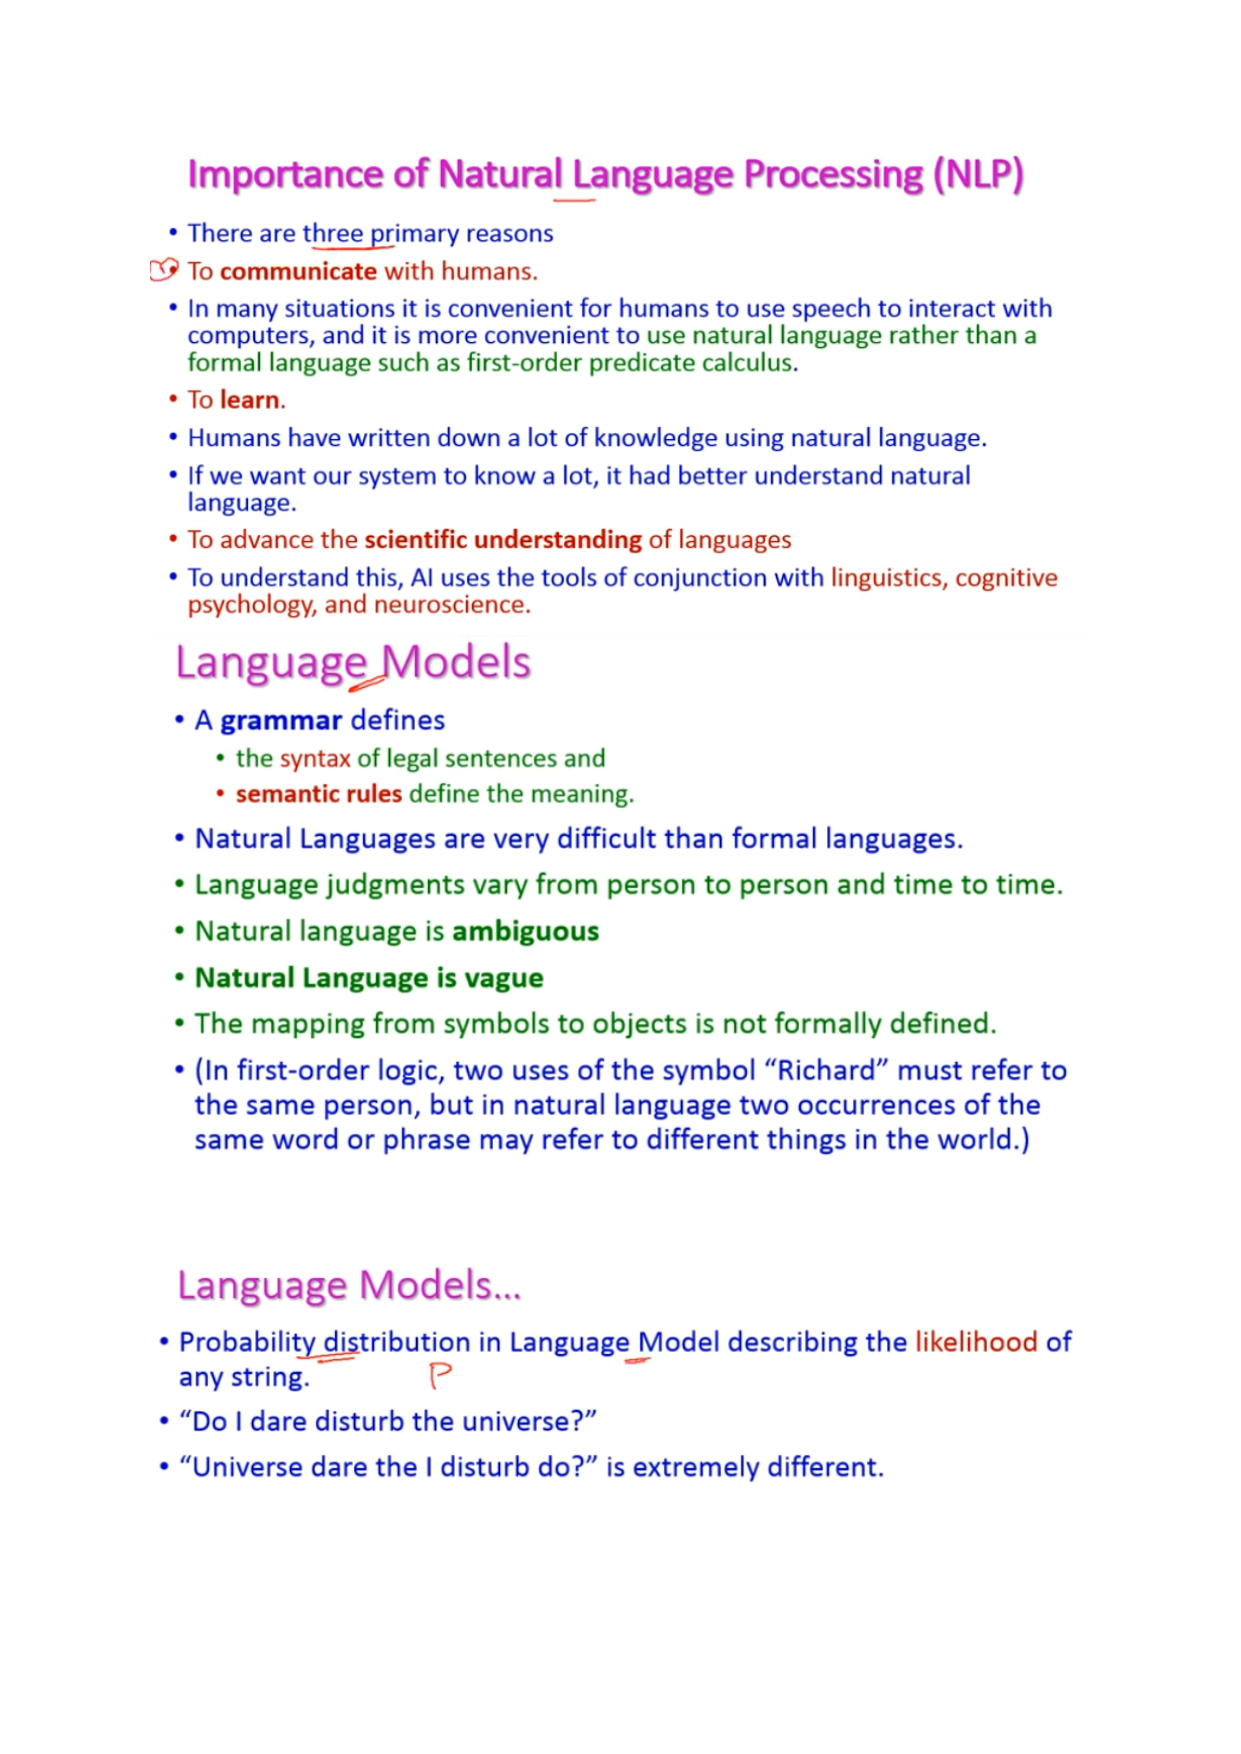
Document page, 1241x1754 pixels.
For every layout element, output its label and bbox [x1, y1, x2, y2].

picture [150, 1261, 1091, 1545]
picture [150, 150, 1091, 631]
picture [150, 635, 1091, 1183]
